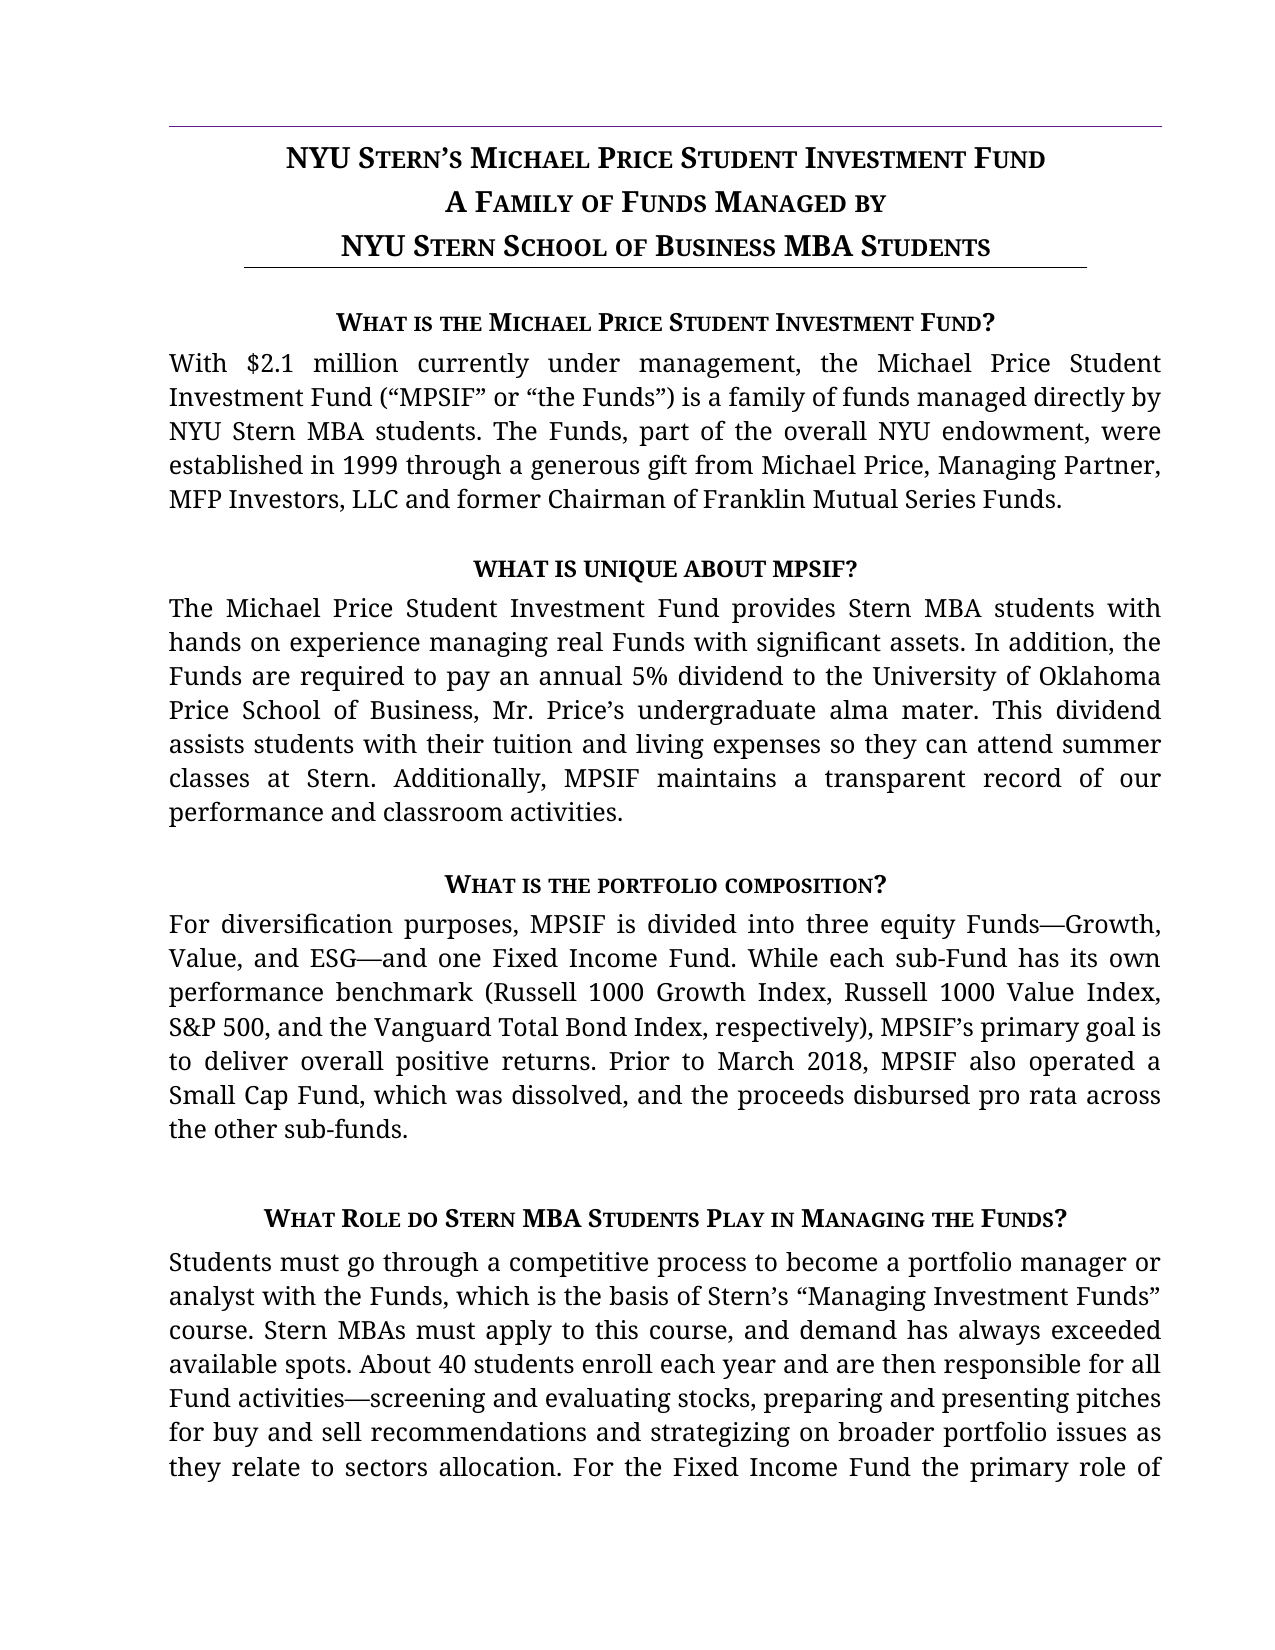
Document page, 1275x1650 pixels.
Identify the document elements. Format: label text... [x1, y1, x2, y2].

text NYU Stern School of Business MBA Students [244, 225, 1087, 267]
text What Role do Stern MBA Students Play in Managing the Funds? [169, 1200, 1162, 1234]
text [169, 1245, 1162, 1483]
text For diversification purposes, MPSIF is divided into three equity Funds—Growth, Value, and ESG—and one Fixed Income Fund. While each sub-Fund has its own performance benchmark (Russell 1000 Growth Index, Russell 1000 Value Index, S&P 500, and the Vanguard Total Bond Index, respectively), MPSIF’s primary goal is to deliver overall positive returns. Prior to March 2018, MPSIF also operated a Small Cap Fund, which was dissolved, and the proceeds disbursed pro rata across the other sub-funds. [169, 907, 1162, 1145]
text What is the portfolio composition? [169, 867, 1162, 901]
text The Michael Price Student Investment Fund provides Stern MBA students with hands on experience managing real Funds with significant assets. In addition, the Funds are required to pay an annual 5% dividend to the University of Oklahoma Price School of Business, Mr. Price’s undergraduate alma mater. This dividend assists students with their tuition and living expenses so they can attend summer classes at Stern. Additionally, MPSIF maintains a transparent record of our performance and classroom activities. [169, 591, 1162, 829]
text What is the Michael Price Student Investment Fund? [169, 305, 1162, 339]
text With $2.1 million currently under management, the Michael Price Student Investment Fund (“MPSIF” or “the Funds”) is a family of funds managed directly by NYU Stern MBA students. The Funds, part of the overall NYU endowment, were established in 1999 through a generous gift from Michael Price, Managing Partner, MFP Investors, LLC and former Chairman of Franklin Mutual Series Funds. [169, 345, 1162, 516]
text A Family of Funds Managed by [244, 181, 1087, 221]
text WHAT IS UNIQUE ABOUT MPSIF? [169, 553, 1162, 584]
text NYU Stern’s Michael Price Student Investment Fund [244, 137, 1087, 177]
